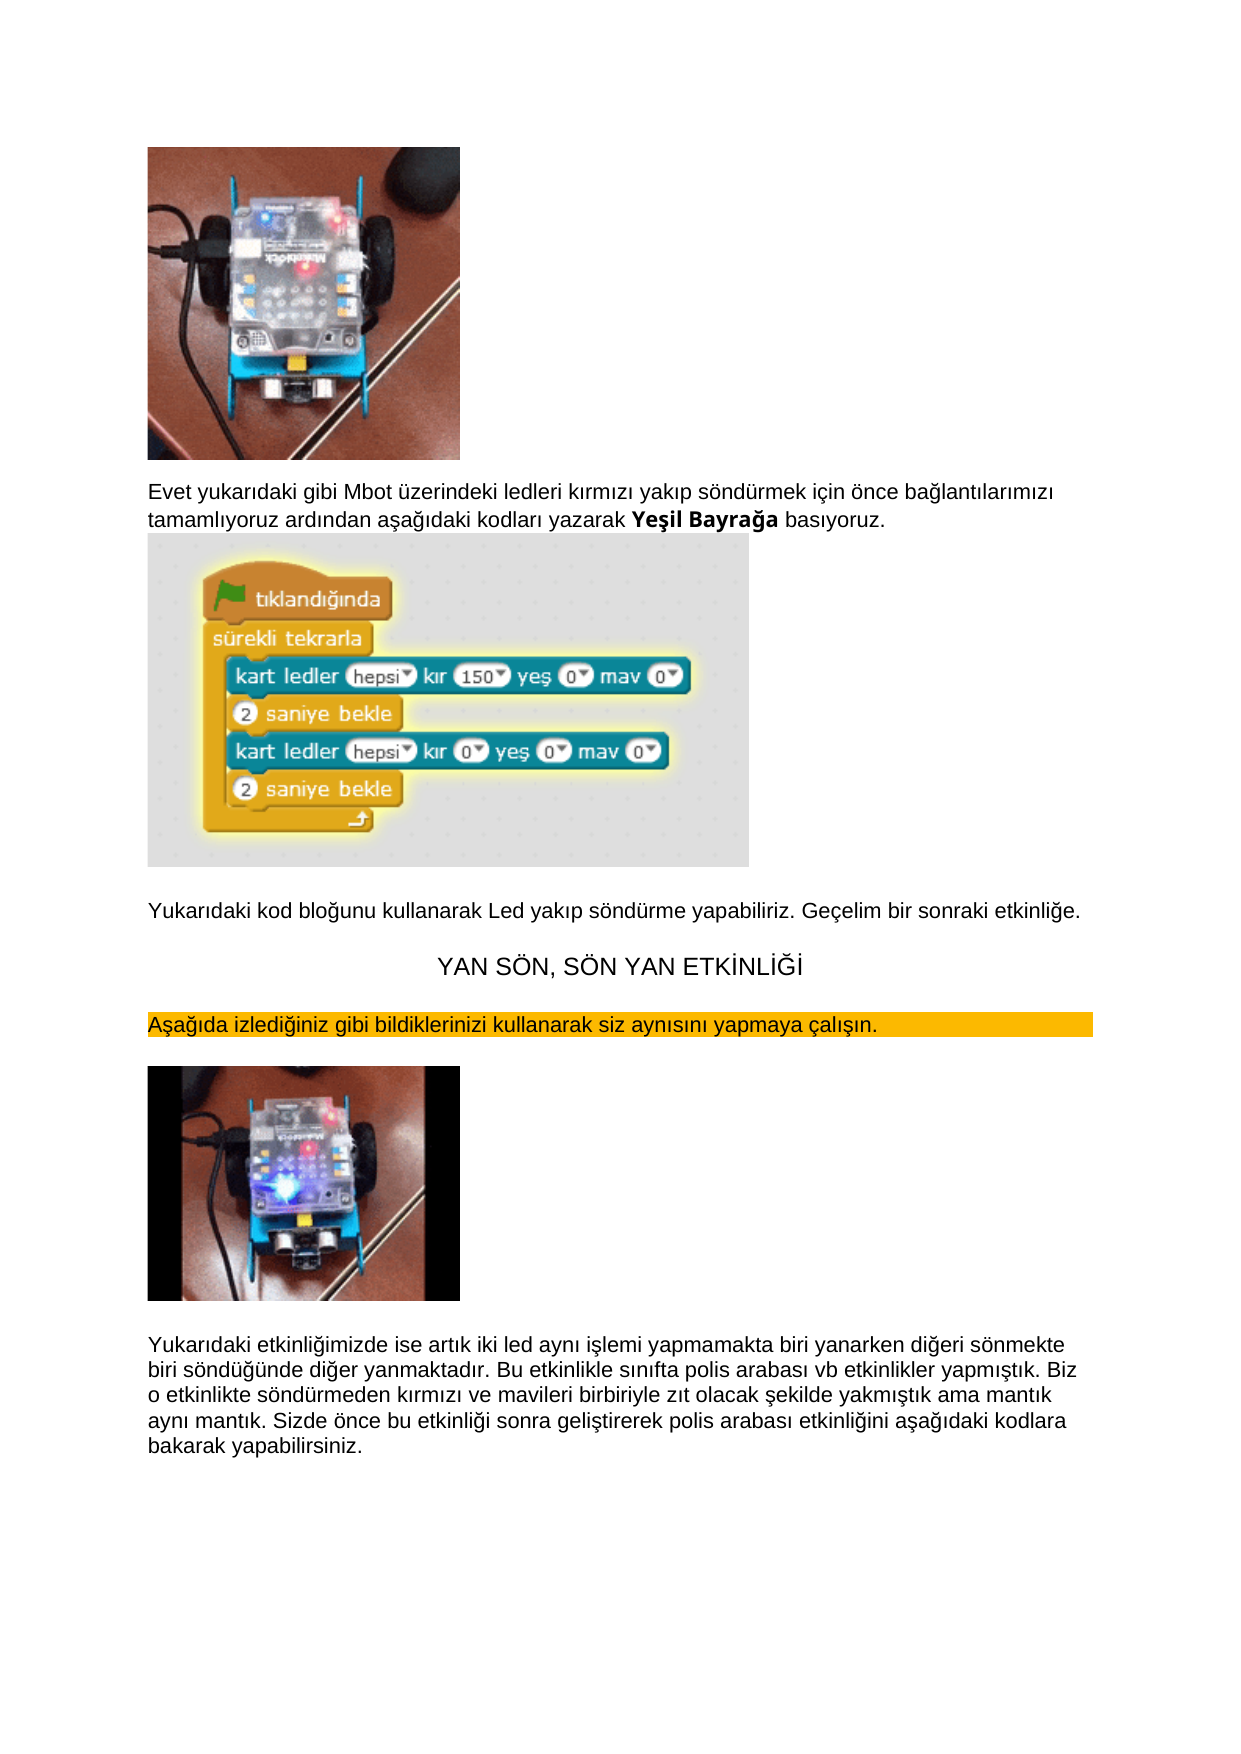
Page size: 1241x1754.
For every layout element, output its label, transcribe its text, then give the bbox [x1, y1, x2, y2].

picture [147, 533, 749, 867]
picture [147, 147, 460, 460]
subtitle YAN SÖN, SÖN YAN ETKİNLİĞİ [148, 952, 1093, 981]
text Aşağıda izlediğiniz gibi bildiklerinizi kullanarak siz aynısını yapmaya çalışın. [148, 1012, 1093, 1037]
picture [147, 1066, 460, 1301]
text Yukarıdaki etkinliğimizde ise artık iki led aynı işlemi yapmamakta biri yanarken diğeri sönmekte biri söndüğünde diğer yanmaktadır. Bu etkinlikle sınıfta polis arabası vb etkinlikler yapmıştık. Biz o etkinlikte söndürmeden kırmızı ve mavileri birbiriyle zıt olacak şekilde yakmıştık ama mantık aynı mantık. Sizde önce bu etkinliği sonra geliştirerek polis arabası etkinliğini aşağıdaki kodlara bakarak yapabilirsiniz. [148, 1332, 1093, 1458]
text Yukarıdaki kod bloğunu kullanarak Led yakıp söndürme yapabiliriz. Geçelim bir sonraki etkinliğe. [148, 898, 1093, 923]
text Evet yukarıdaki gibi Mbot üzerindeki ledleri kırmızı yakıp söndürmek için önce bağlantılarımızı tamamlıyoruz ardından aşağıdaki kodları yazarak Yeşil Bayrağa basıyoruz. [148, 479, 1093, 534]
